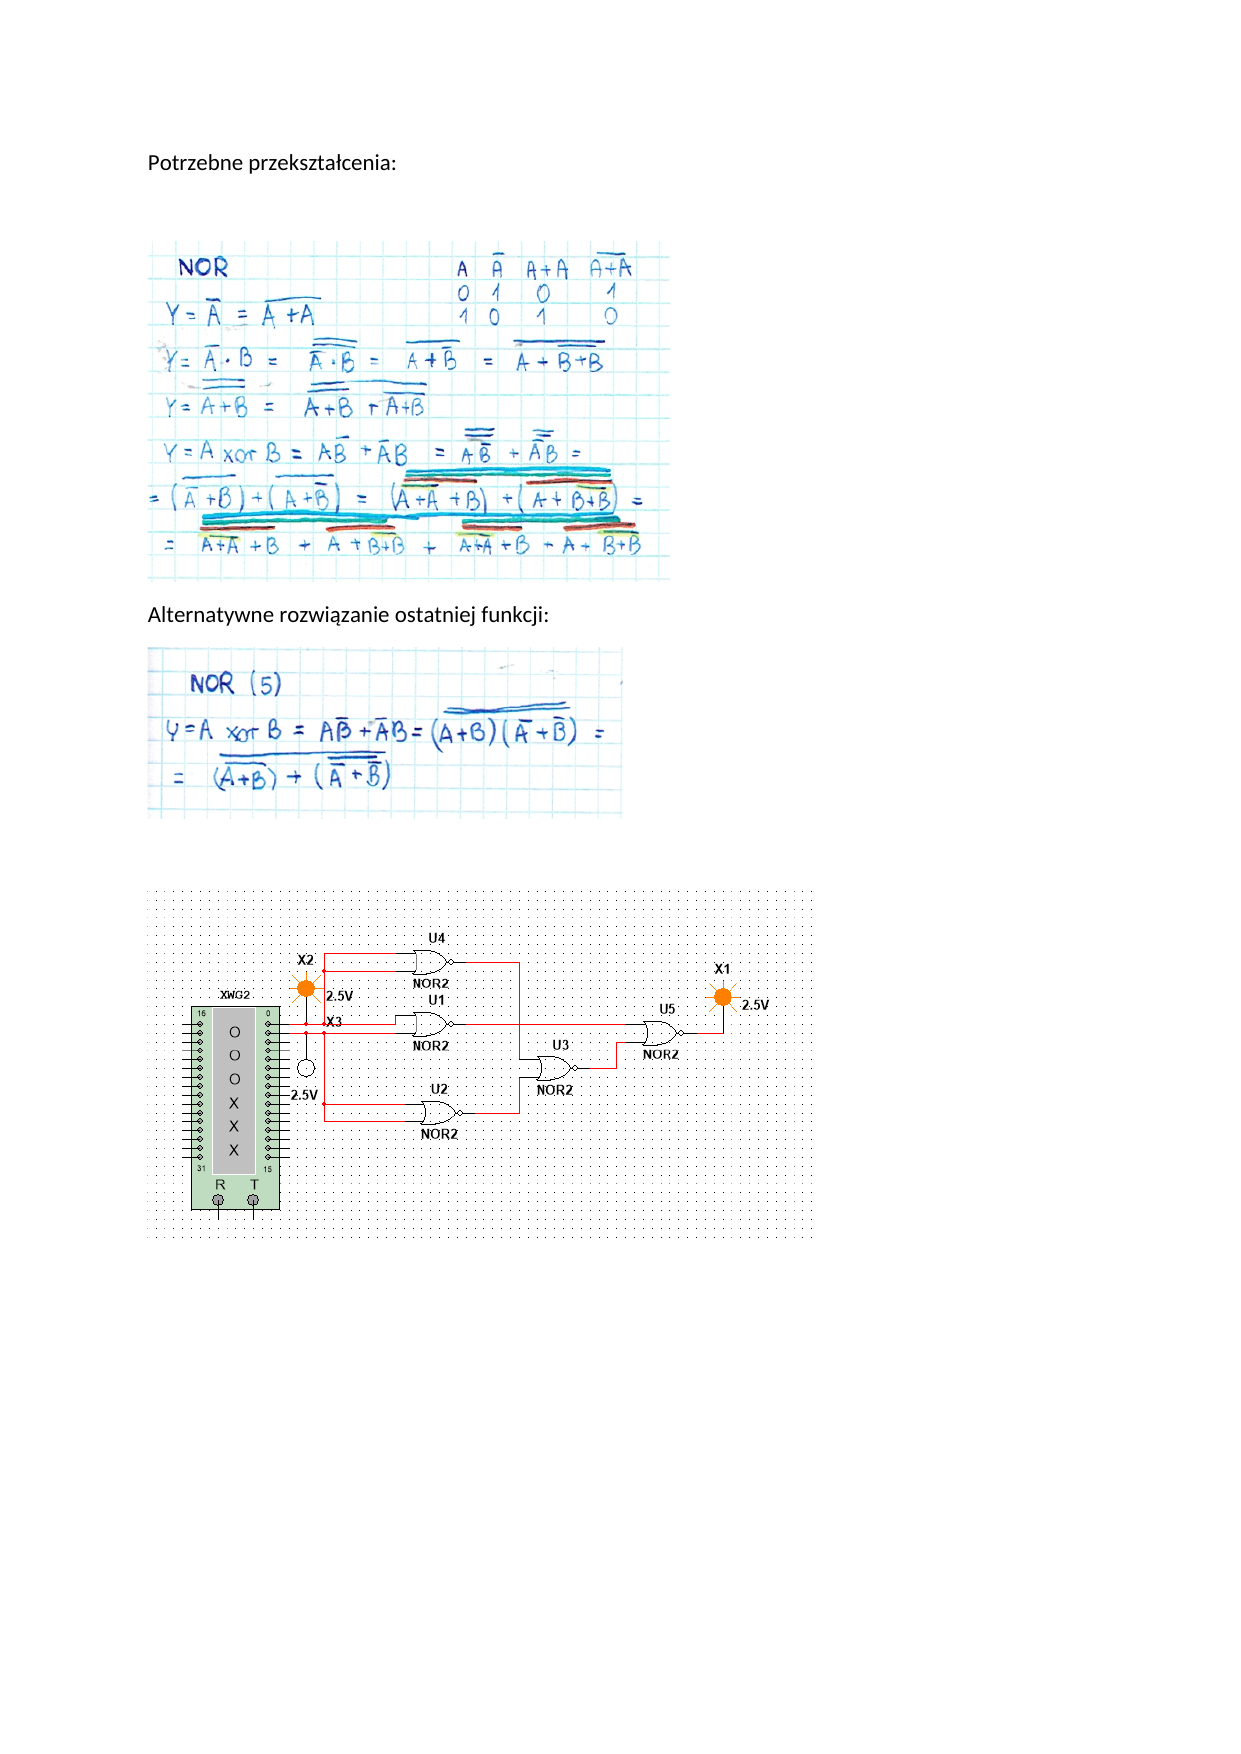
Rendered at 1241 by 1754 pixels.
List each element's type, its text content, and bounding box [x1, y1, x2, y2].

picture [147, 885, 818, 1246]
text Alternatywne rozwiązanie ostatniej funkcji: [148, 600, 1093, 628]
text Potrzebne przekształcenia: [148, 148, 1093, 176]
